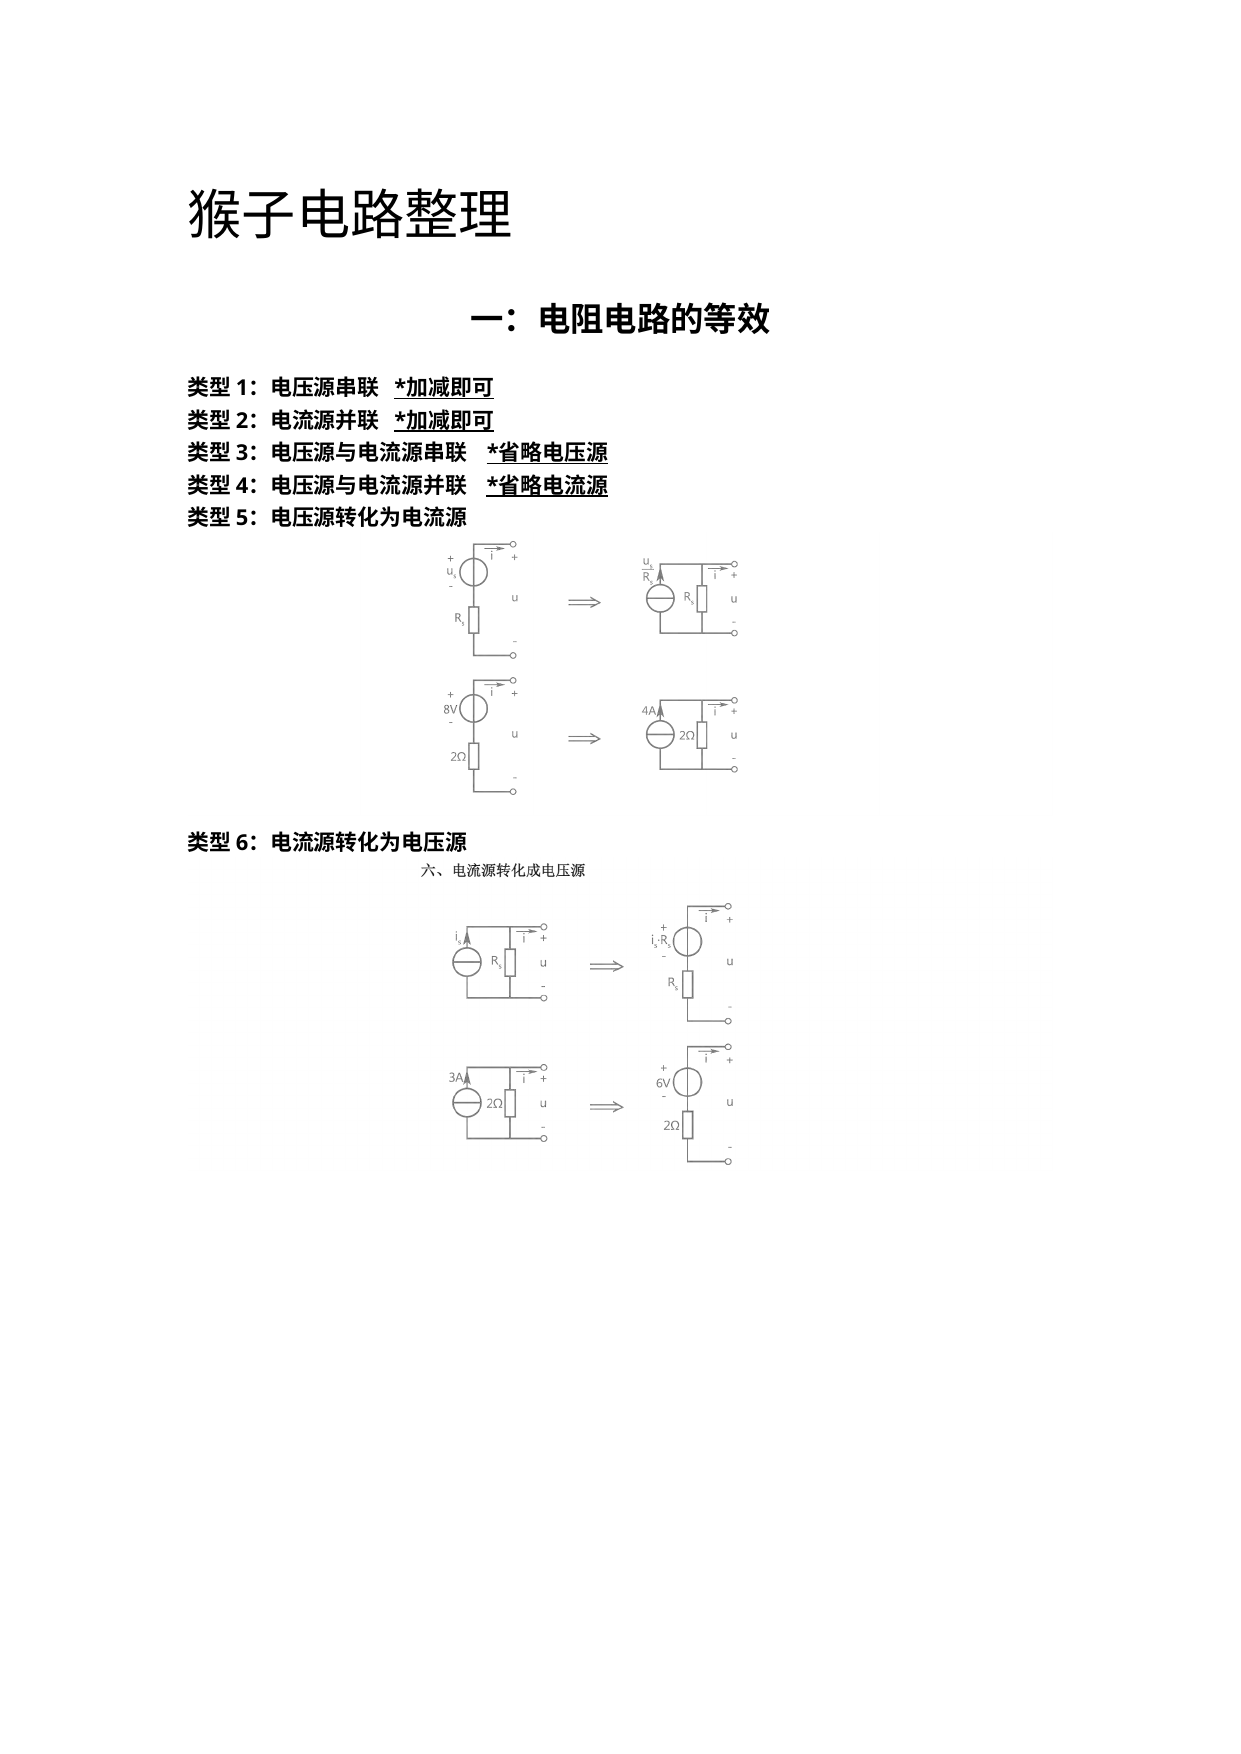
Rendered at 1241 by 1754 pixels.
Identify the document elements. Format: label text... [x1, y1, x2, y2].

text 类型2：电流源并联 *加减即可 [187, 403, 1053, 435]
picture [187, 857, 1053, 1171]
text 猴子电路整理 [187, 162, 1053, 259]
text 类型1：电压源串联 *加减即可 [187, 370, 1053, 403]
text 类型3：电压源与电流源串联 *省略电压源 [187, 435, 1053, 468]
picture [187, 532, 1053, 816]
text 类型5：电压源转化为电流源 [187, 500, 1053, 532]
text 类型4：电压源与电流源并联 *省略电流源 [187, 468, 1053, 500]
text 类型6：电流源转化为电压源 [187, 825, 1053, 857]
subtitle 一：电阻电路的等效 [187, 284, 1053, 349]
